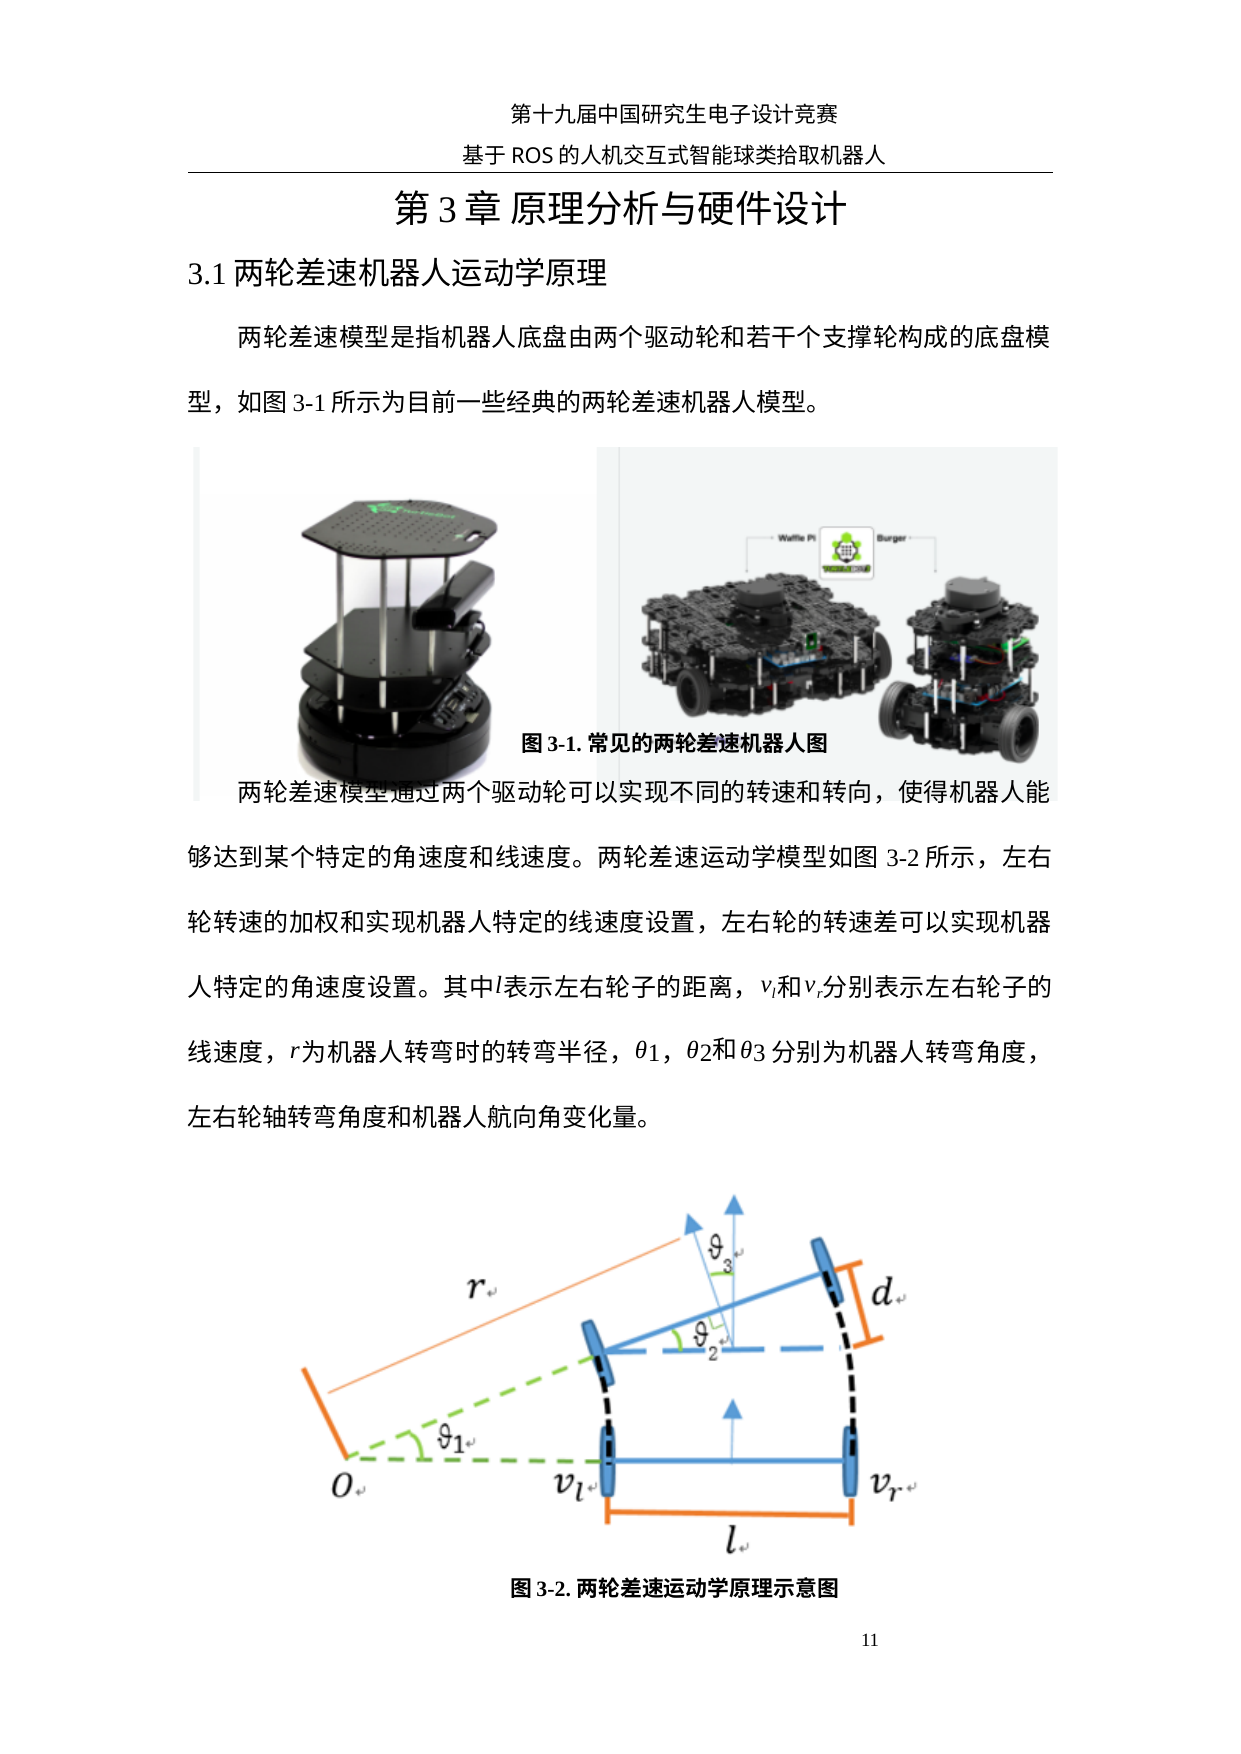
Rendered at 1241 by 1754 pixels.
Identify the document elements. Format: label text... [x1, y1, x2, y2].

text 图3-1. 常见的两轮差速机器人图 [187, 726, 1053, 758]
text 两轮差速模型通过两个驱动轮可以实现不同的转速和转向，使得机器人能够达到某个特定的角速度和线速度。两轮差速运动学模型如图3-2所示，左右轮转速的加权和实现机器人特定的线速度设置，左右轮的转速差可以实现机器人特定的角速度设置。其中表示左右轮子的距离，和分别表示左右轮子的线速度，为机器人转弯时的转弯半径，1，23分别为机器人转弯角度，左右轮轴转弯角度和机器人航向角变化量。 [187, 758, 1053, 1148]
text 图3-2. 两轮差速运动学原理示意图 [187, 1571, 1053, 1603]
text 两轮差速模型是指机器人底盘由两个驱动轮和若干个支撑轮构成的底盘模型，如图3-1所示为目前一些经典的两轮差速机器人模型。 [187, 303, 1053, 433]
picture [193, 447, 1058, 801]
picture [278, 1148, 1013, 1566]
subtitle 第3章 原理分析与硬件设计 [187, 173, 1053, 238]
subtitle 3.1两轮差速机器人运动学原理 [187, 238, 1053, 303]
